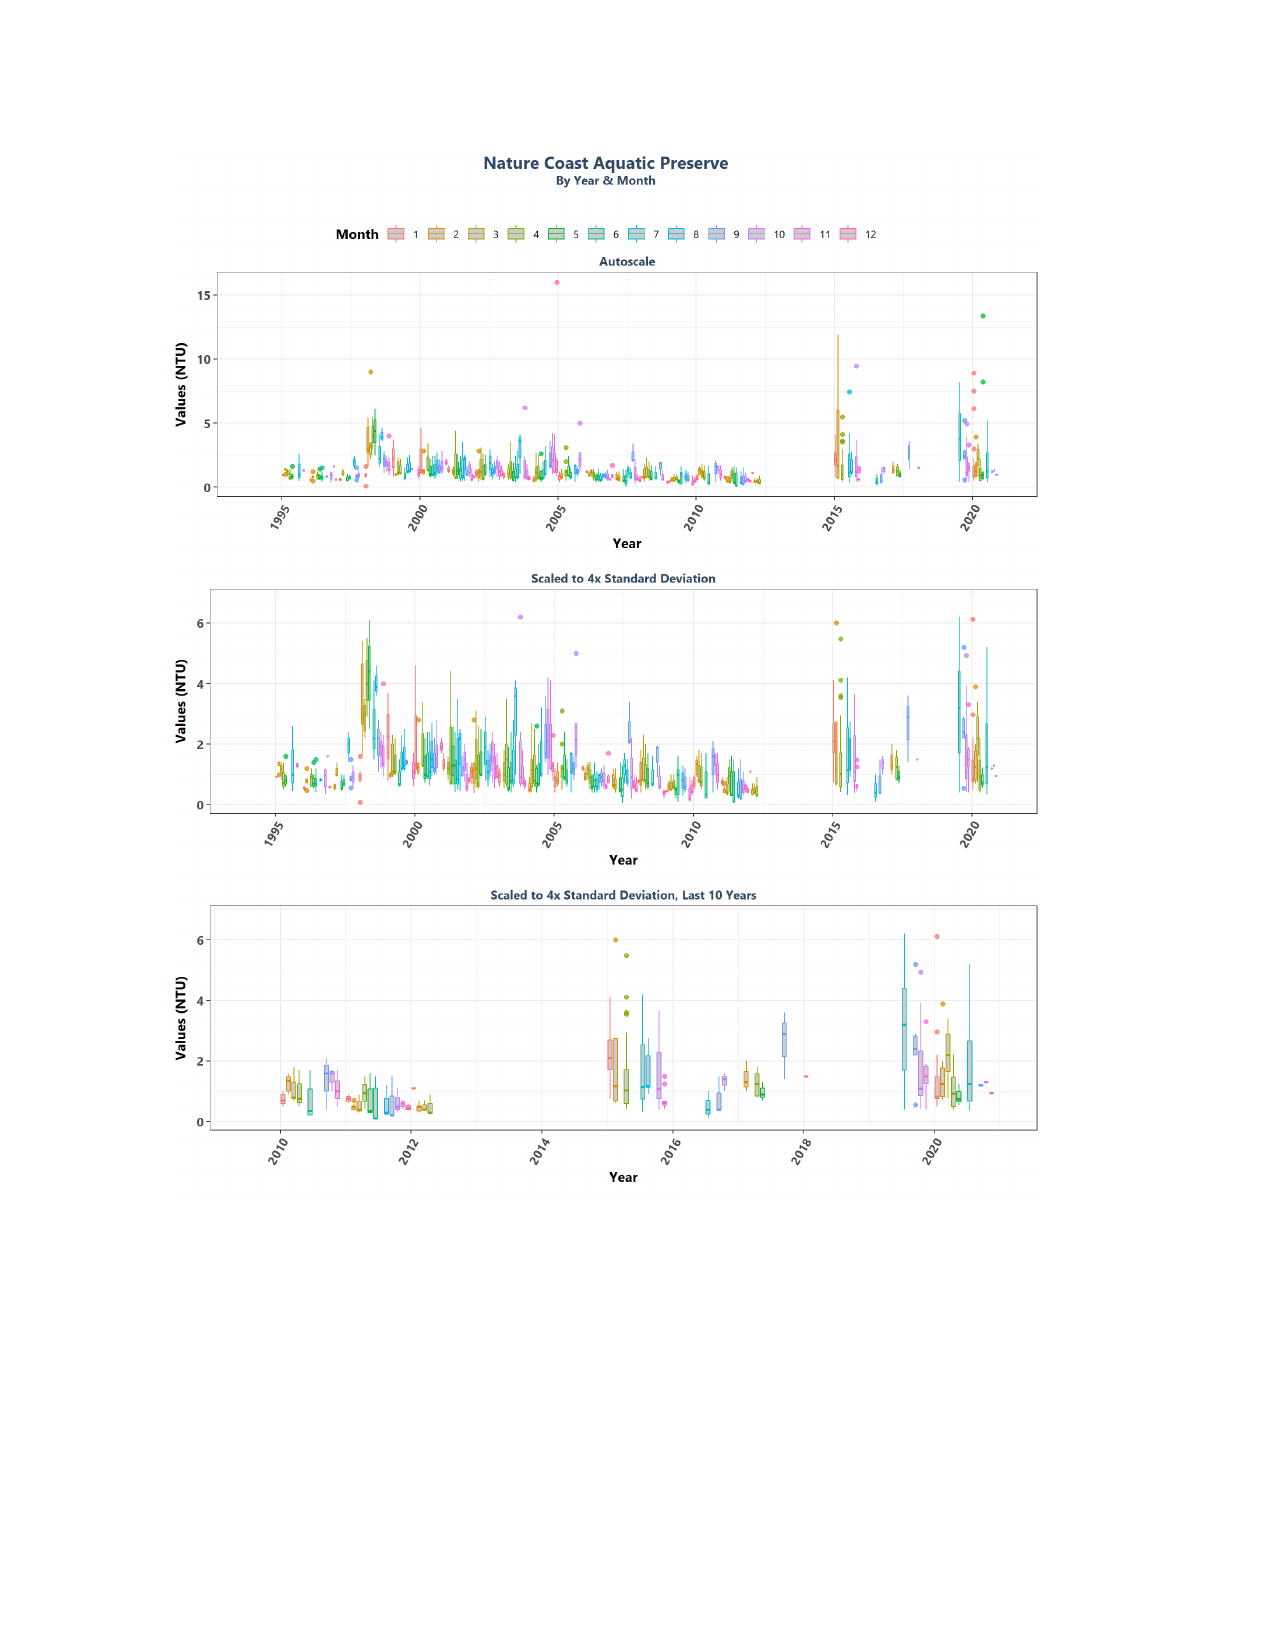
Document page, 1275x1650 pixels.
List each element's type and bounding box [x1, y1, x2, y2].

picture [168, 150, 1044, 1200]
